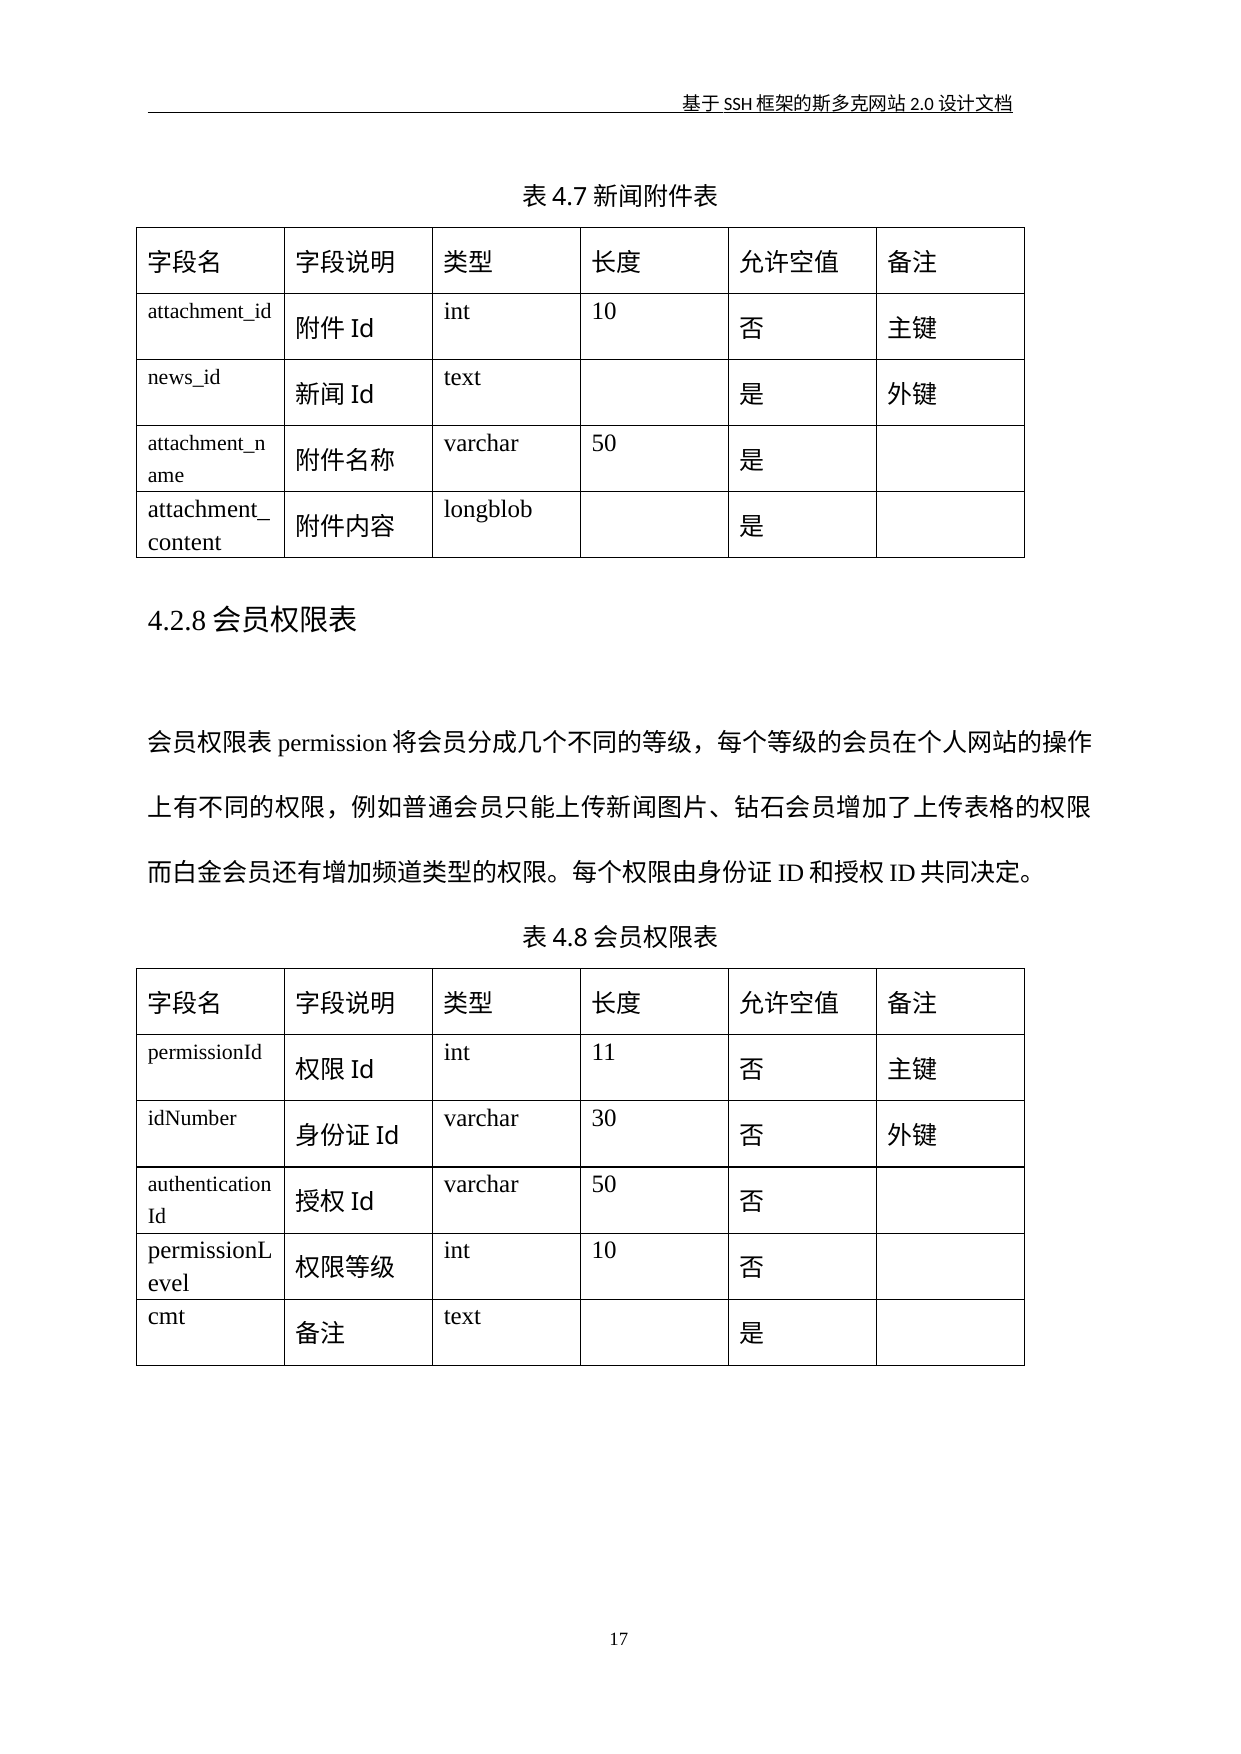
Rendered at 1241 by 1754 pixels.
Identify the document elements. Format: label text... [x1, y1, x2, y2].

table_cell [877, 1234, 1024, 1298]
table_cell 是 [729, 360, 876, 425]
table_cell 否 [729, 1234, 876, 1298]
text 表4.8会员权限表 [148, 903, 1092, 968]
text 表4.7 新闻附件表 [148, 162, 1092, 227]
table_cell permissionId [137, 1035, 284, 1100]
table_cell [877, 492, 1024, 557]
table_cell news_id [137, 360, 284, 425]
table_cell idNumber [137, 1101, 284, 1166]
table_cell [877, 1168, 1024, 1232]
table_cell 否 [729, 1168, 876, 1232]
table_cell [581, 360, 728, 425]
table_header 长度 [581, 228, 728, 293]
table_cell varchar [433, 1168, 580, 1232]
table_cell int [433, 1035, 580, 1100]
table_cell varchar [433, 1101, 580, 1166]
table_cell permissionLevel [137, 1234, 284, 1298]
table_cell authenticationId [137, 1168, 284, 1232]
table_header 类型 [433, 969, 580, 1034]
table_cell attachment_content [137, 492, 284, 557]
table_header 字段名 [137, 969, 284, 1034]
table_cell varchar [433, 426, 580, 491]
table_cell 10 [581, 294, 728, 359]
table_cell 是 [729, 492, 876, 557]
table_cell 是 [729, 426, 876, 491]
table_cell 主键 [877, 1035, 1024, 1100]
table_cell 权限等级 [285, 1234, 432, 1298]
table_header 类型 [433, 228, 580, 293]
table_cell 备注 [285, 1300, 432, 1364]
table_cell 身份证Id [285, 1101, 432, 1166]
table_cell [581, 492, 728, 557]
table_cell 新闻Id [285, 360, 432, 425]
text 会员权限表permission将会员分成几个不同的等级，每个等级的会员在个人网站的操作上有不同的权限，例如普通会员只能上传新闻图片、钻石会员增加了上传表格的权限而白金会员还有增加频道类型的权限。每个权限由身份证ID和授权ID共同决定。 [148, 708, 1092, 903]
table_cell 30 [581, 1101, 728, 1166]
table_cell cmt [137, 1300, 284, 1364]
table_cell 10 [581, 1234, 728, 1298]
table_cell longblob [433, 492, 580, 557]
table_cell 否 [729, 294, 876, 359]
table_cell 50 [581, 1168, 728, 1232]
table_cell attachment_id [137, 294, 284, 359]
table_cell text [433, 360, 580, 425]
table_cell 否 [729, 1035, 876, 1100]
table_cell 附件名称 [285, 426, 432, 491]
table_cell text [433, 1300, 580, 1364]
table_cell [581, 1300, 728, 1364]
table_cell int [433, 1234, 580, 1298]
table_header 长度 [581, 969, 728, 1034]
table_cell [877, 1300, 1024, 1364]
subtitle 4.2.8会员权限表 [148, 585, 1092, 650]
table_cell 否 [729, 1101, 876, 1166]
table_cell 11 [581, 1035, 728, 1100]
table_cell 是 [729, 1300, 876, 1364]
table_cell 权限Id [285, 1035, 432, 1100]
table_cell 附件内容 [285, 492, 432, 557]
table_cell [877, 426, 1024, 491]
table_cell 主键 [877, 294, 1024, 359]
table_header 允许空值 [729, 969, 876, 1034]
table_cell 50 [581, 426, 728, 491]
table_header 备注 [877, 969, 1024, 1034]
table_cell 附件Id [285, 294, 432, 359]
table_cell 外键 [877, 1101, 1024, 1166]
table_header 备注 [877, 228, 1024, 293]
table_cell 外键 [877, 360, 1024, 425]
table_header 字段说明 [285, 969, 432, 1034]
table_header 允许空值 [729, 228, 876, 293]
table_cell attachment_name [137, 426, 284, 491]
table_cell int [433, 294, 580, 359]
table_header 字段说明 [285, 228, 432, 293]
table_header 字段名 [137, 228, 284, 293]
table_cell 授权Id [285, 1168, 432, 1232]
